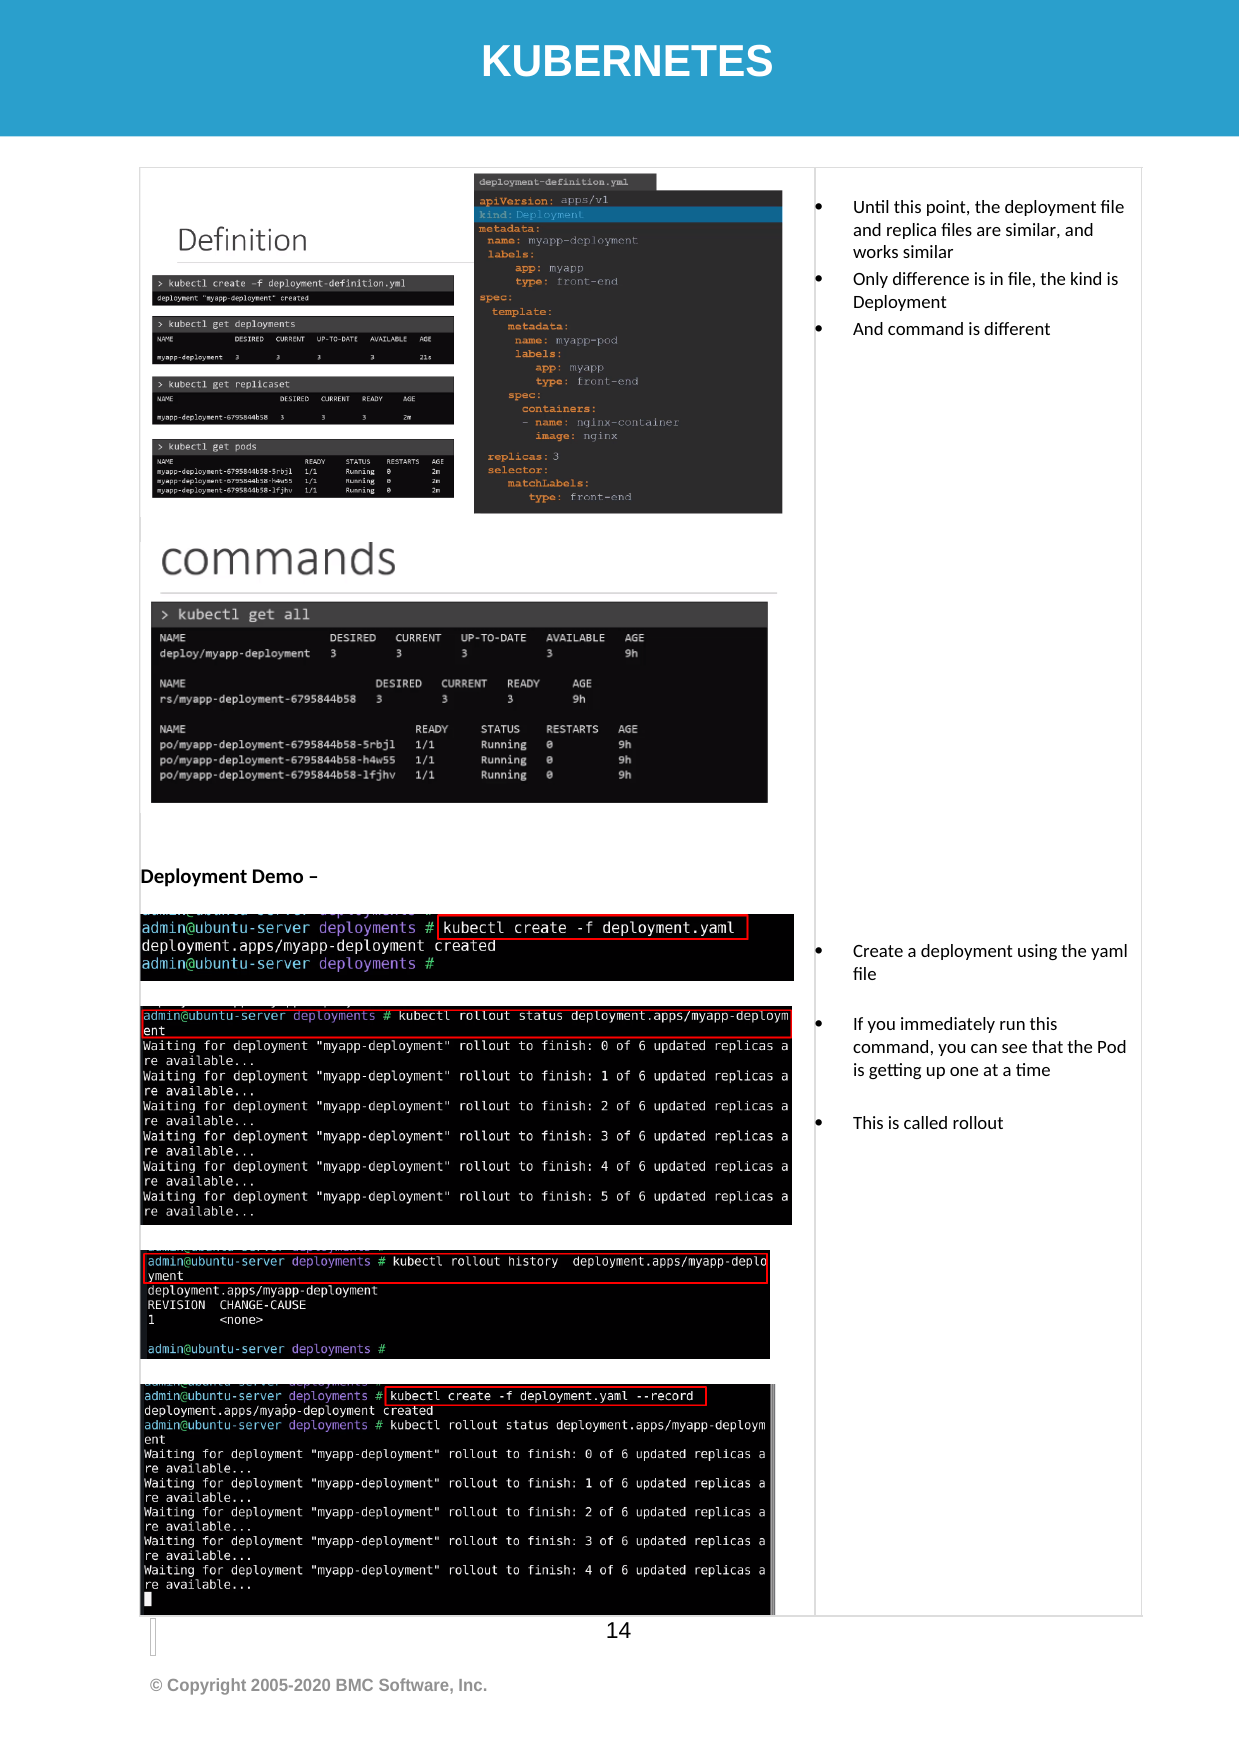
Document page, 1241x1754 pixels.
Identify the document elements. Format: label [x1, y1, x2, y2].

table_header [141, 168, 814, 1615]
picture [140, 1384, 776, 1615]
picture [140, 1250, 770, 1359]
picture [140, 168, 787, 517]
picture [140, 1006, 792, 1225]
table_header [816, 168, 1141, 1615]
picture [140, 542, 778, 813]
picture [140, 914, 794, 981]
